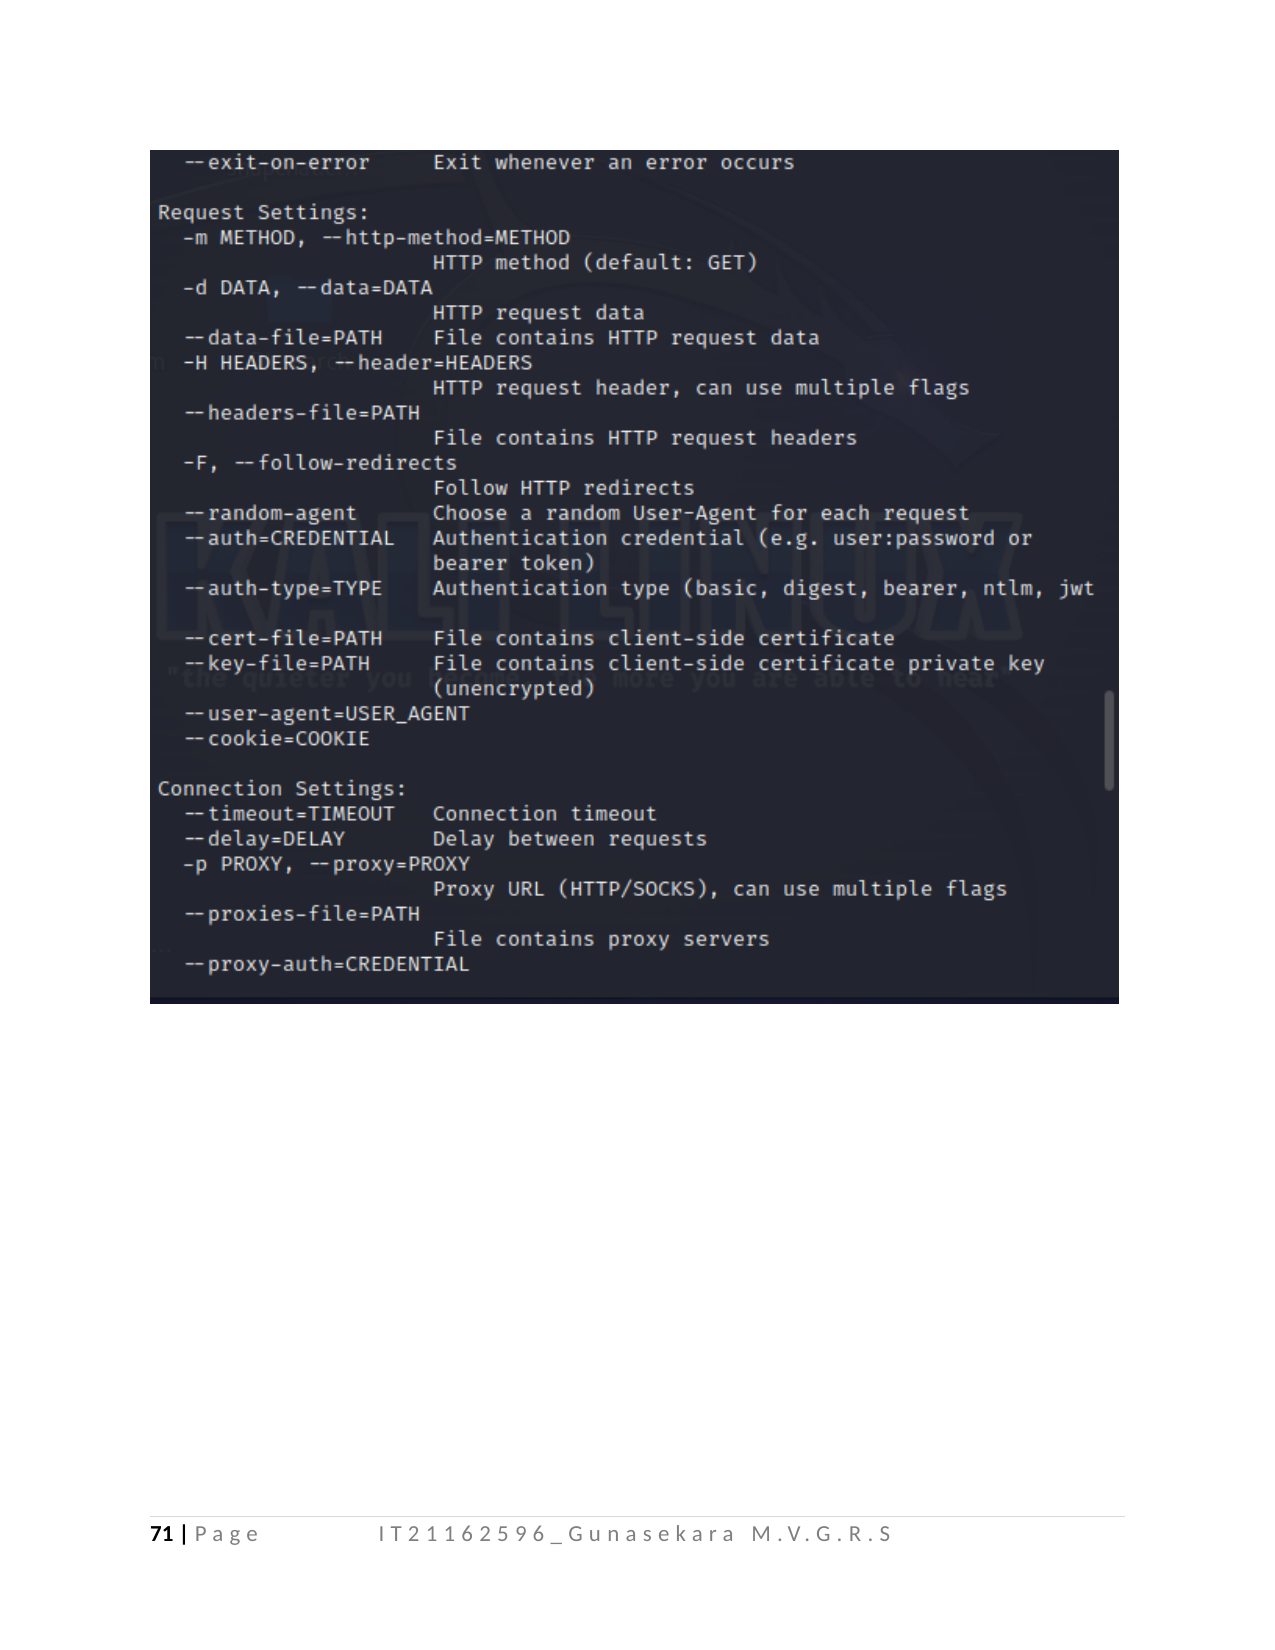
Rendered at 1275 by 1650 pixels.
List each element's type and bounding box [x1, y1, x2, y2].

picture [150, 150, 1119, 1004]
